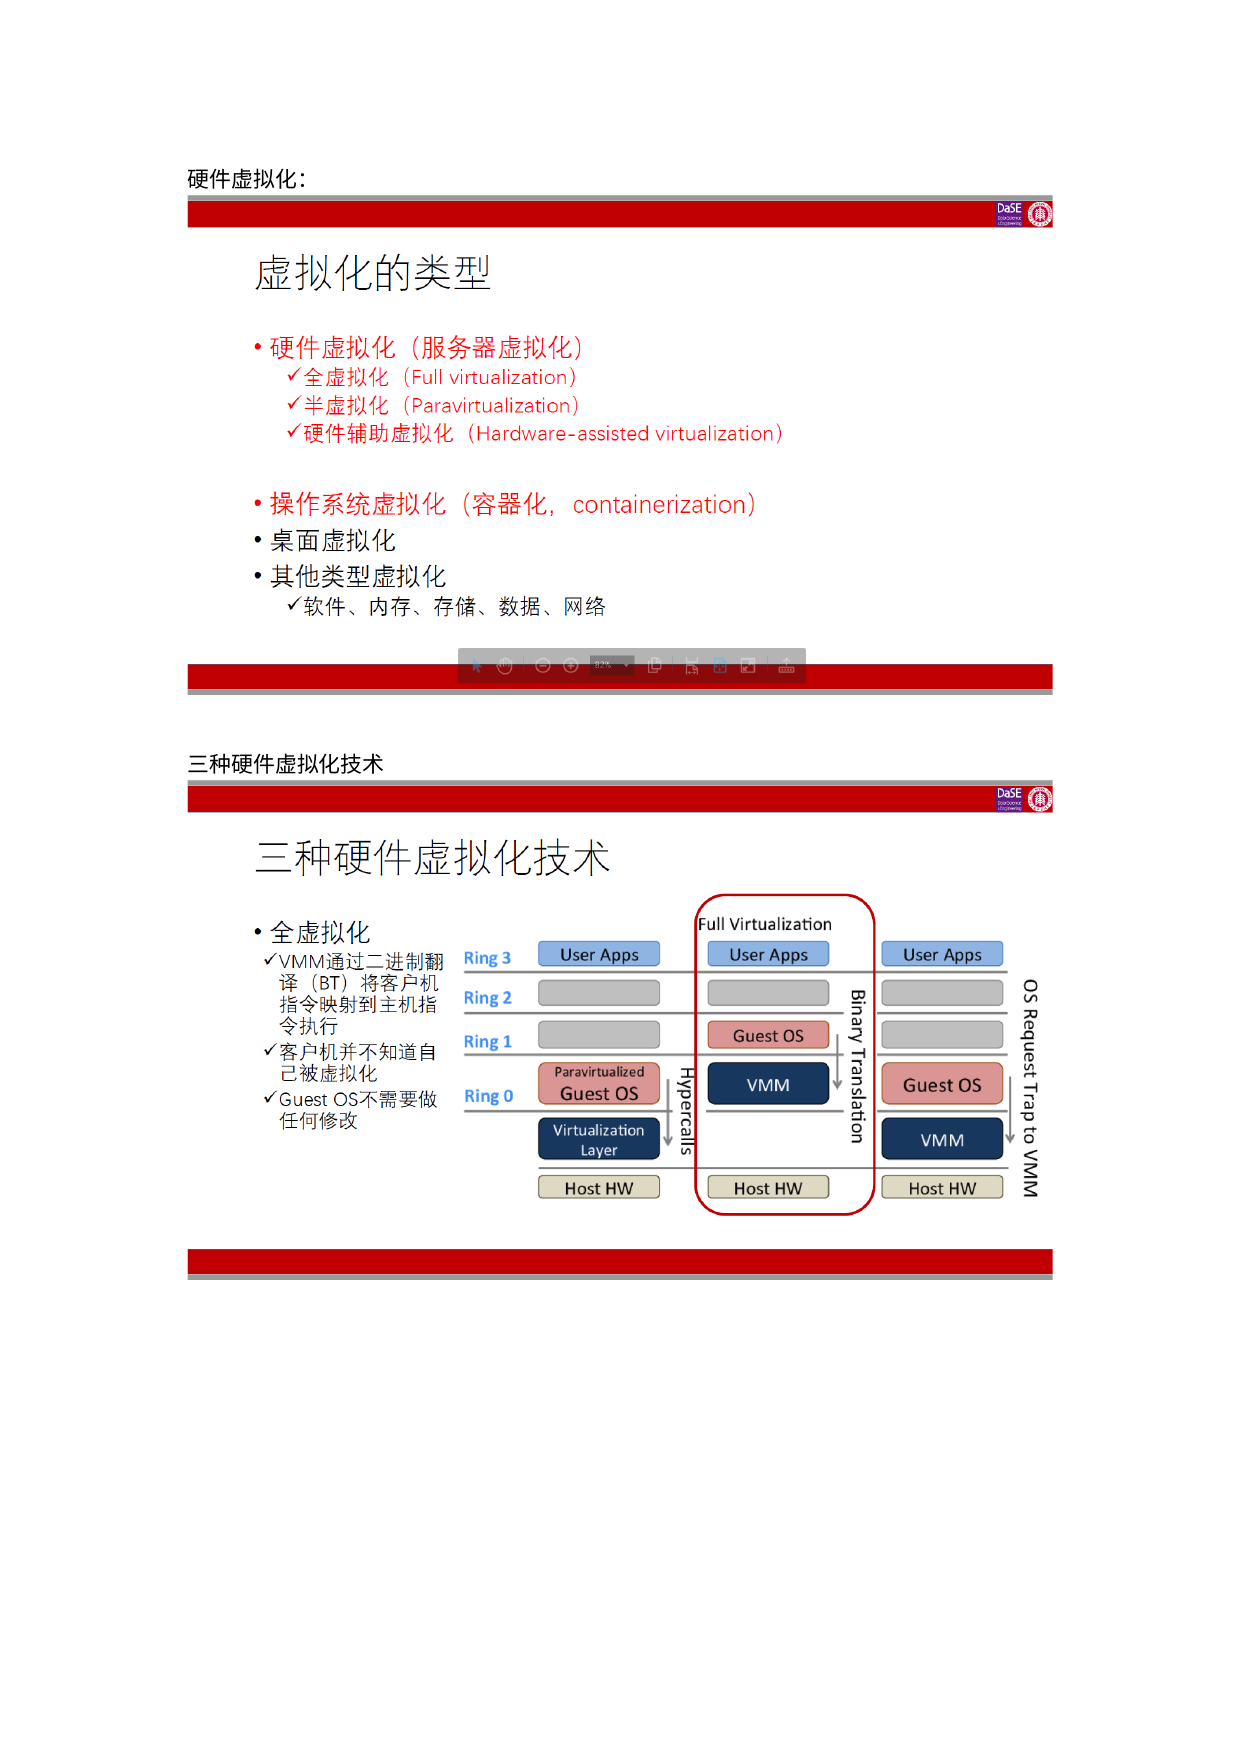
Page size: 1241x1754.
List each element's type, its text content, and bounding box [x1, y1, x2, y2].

text 硬件虚拟化： [187, 162, 1053, 194]
picture [187, 779, 1053, 1280]
text 三种硬件虚拟化技术 [187, 747, 1053, 779]
picture [187, 194, 1053, 695]
